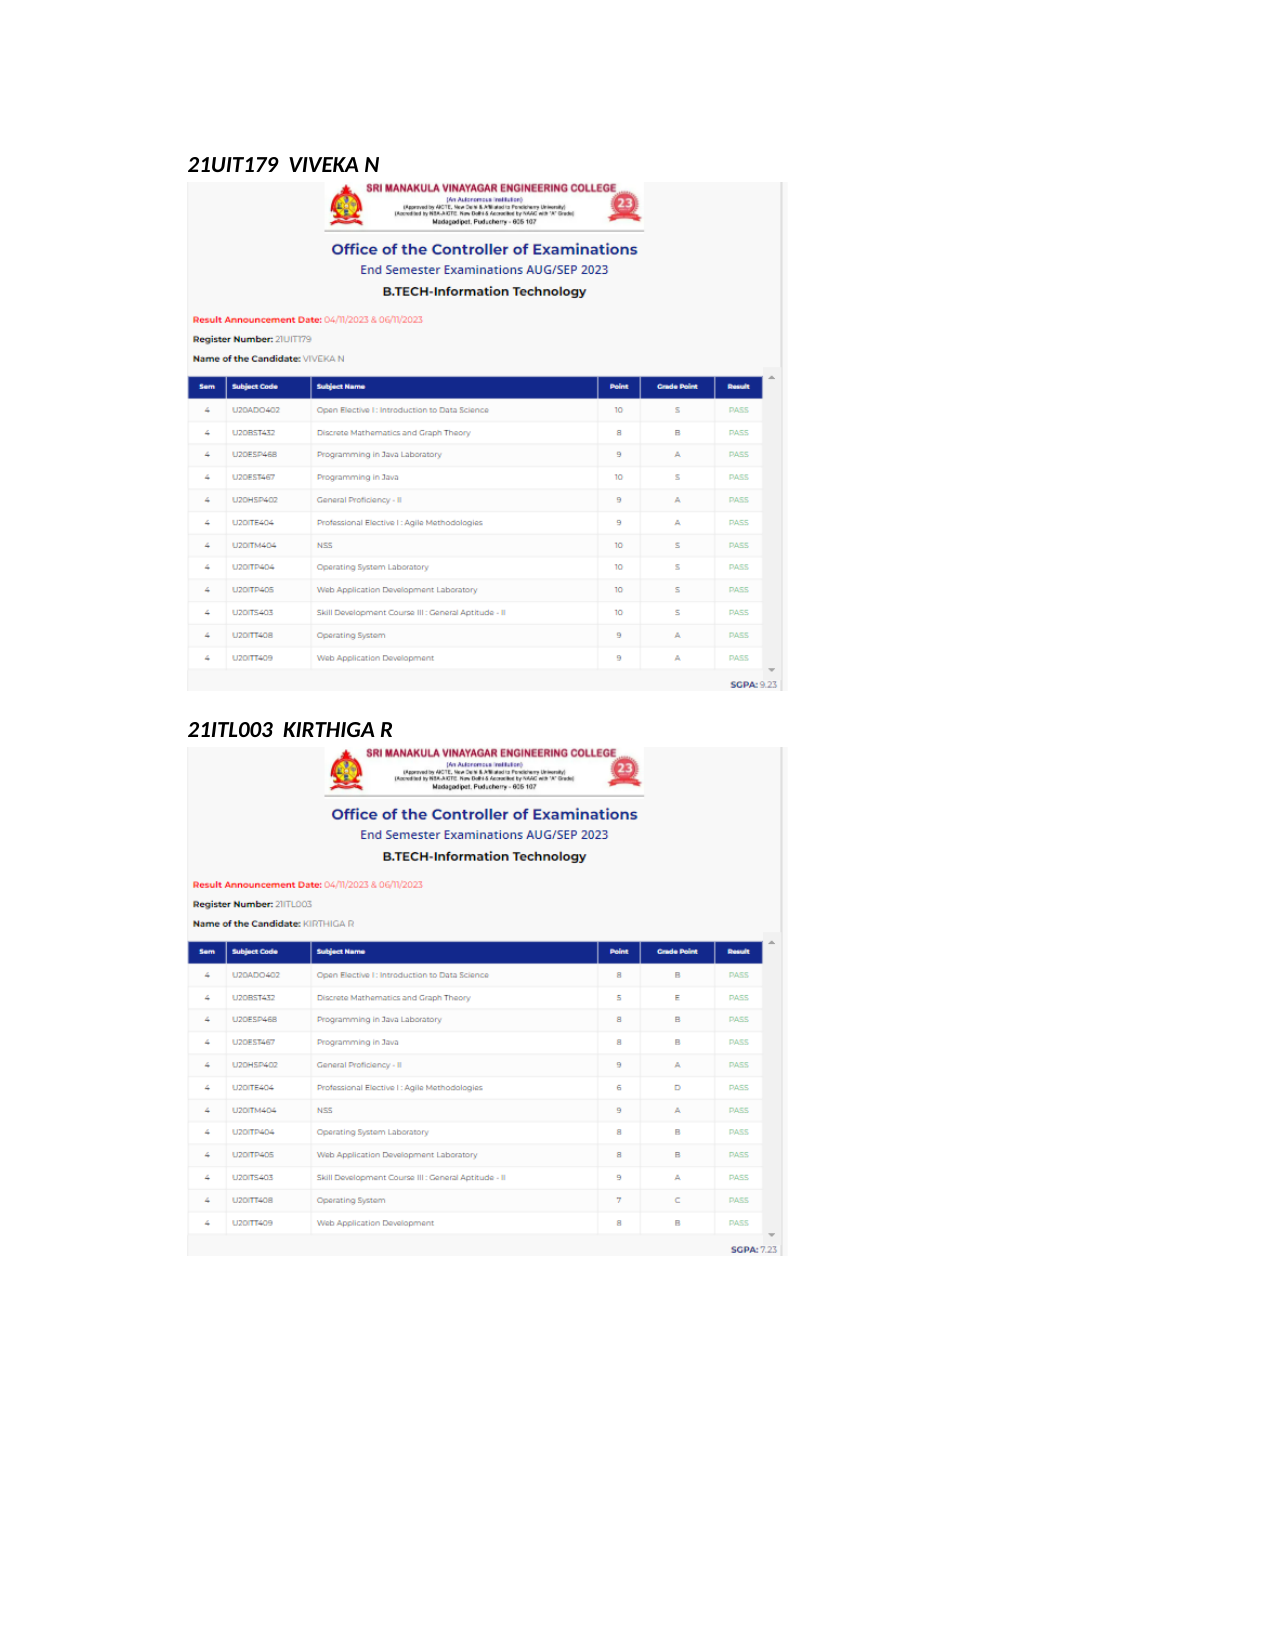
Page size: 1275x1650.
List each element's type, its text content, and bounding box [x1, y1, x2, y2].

picture [187, 182, 788, 691]
subtitle 21UIT179 VIVEKA N [187, 150, 1087, 178]
picture [187, 747, 788, 1256]
subtitle 21ITL003 KIRTHIGA R [187, 715, 1087, 743]
